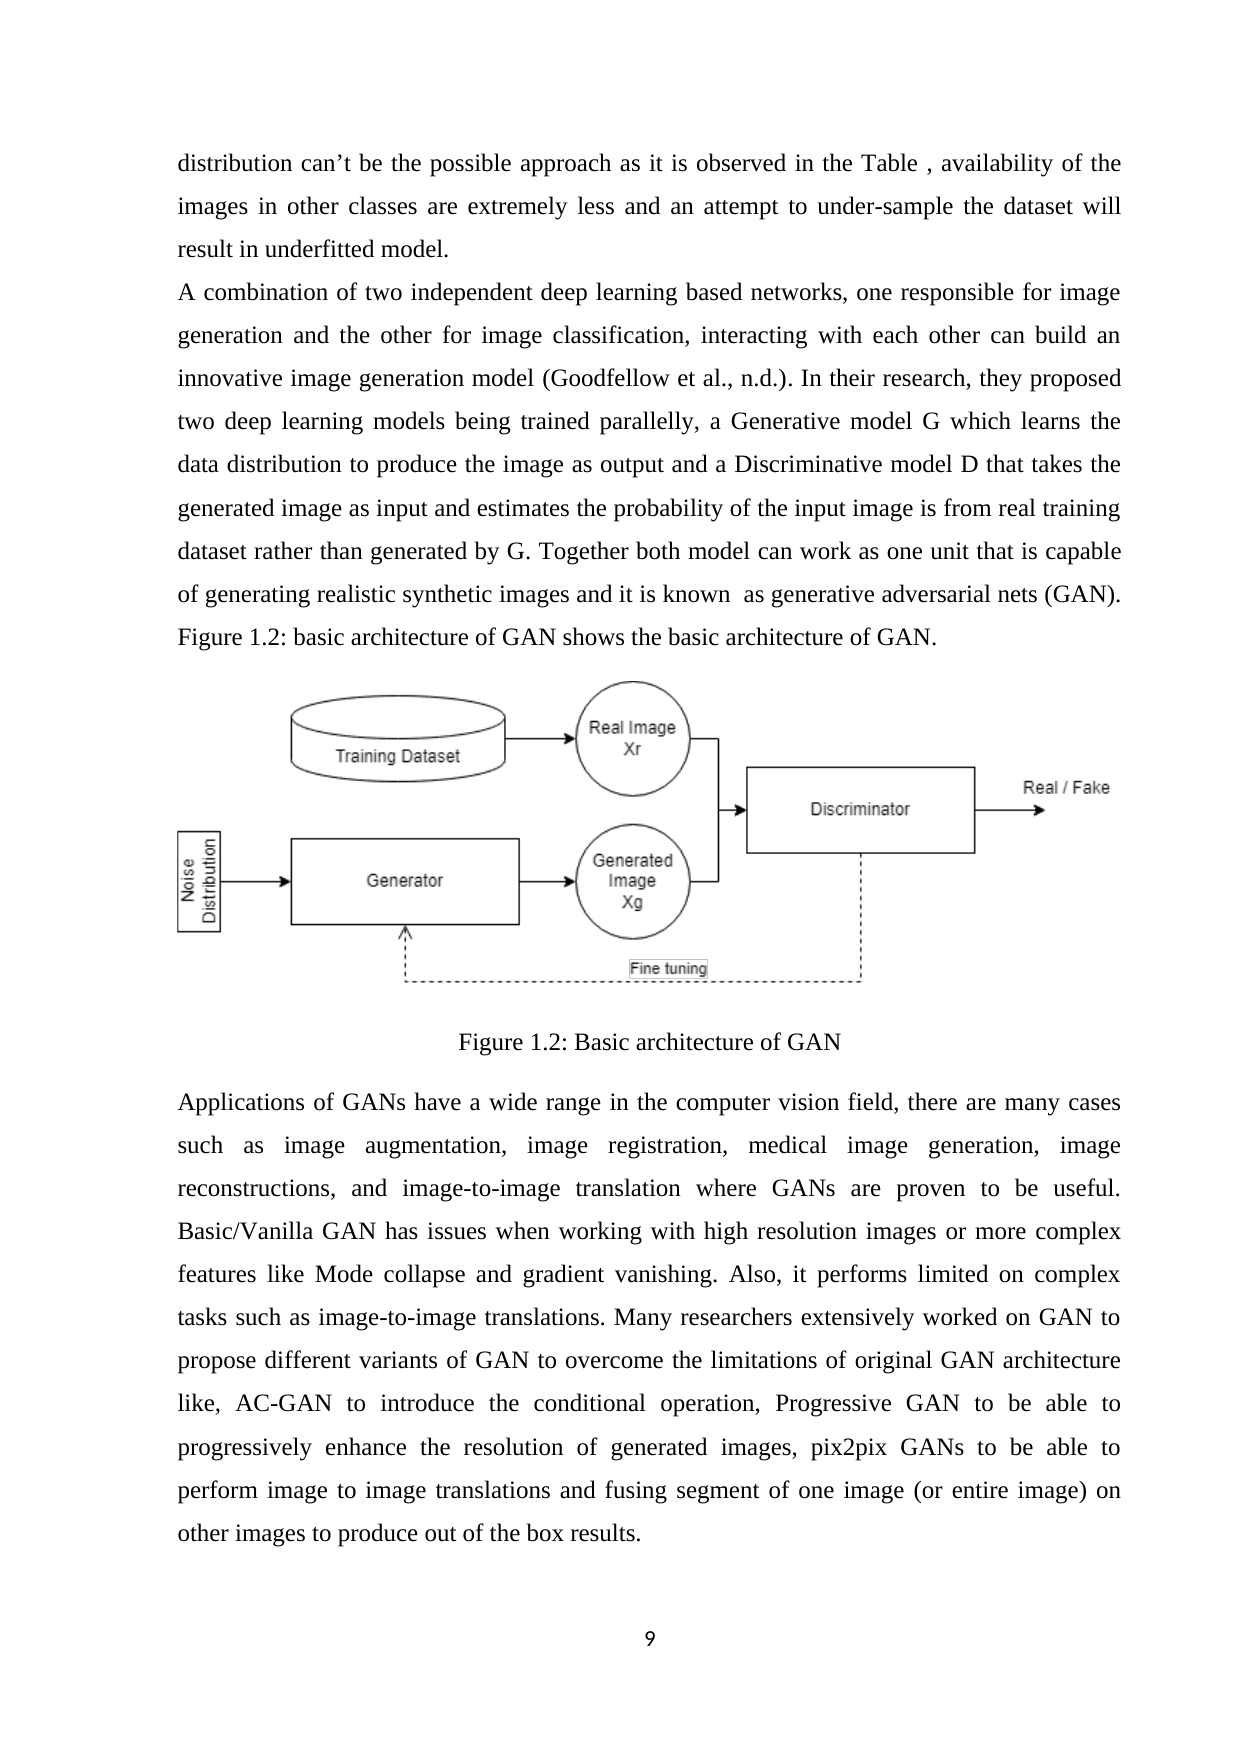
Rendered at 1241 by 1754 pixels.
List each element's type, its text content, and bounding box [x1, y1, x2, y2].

text Applications of GANs have a wide range in the computer vision field, there are many cases such as image augmentation, image registration, medical image generation, image reconstructions, and image-to-image translation where GANs are proven to be useful. Basic/Vanilla GAN has issues when working with high resolution images or more complex features like Mode collapse and gradient vanishing. Also, it performs limited on complex tasks such as image-to-image translations. Many researchers extensively worked on GAN to propose different variants of GAN to overcome the limitations of original GAN architecture like, AC-GAN to introduce the conditional operation, Progressive GAN to be able to progressively enhance the resolution of generated images, pix2pix GANs to be able to perform image to image translations and fusing segment of one image (or entire image) on other images to produce out of the box results. [177, 1087, 1122, 1547]
text A combination of two independent deep learning based networks, one responsible for image generation and the other for image classification, interacting with each other can build an innovative image generation model . In their research, they proposed two deep learning models being trained parallelly, a Generative model G which learns the data distribution to produce the image as output and a Discriminative model D that takes the generated image as input and estimates the probability of the input image is from real training dataset rather than generated by G. Together both model can work as one unit that is capable of generating realistic synthetic images and it is known as generative adversarial nets (GAN). Figure 1.2: basic architecture of GAN shows the basic architecture of GAN. [177, 277, 1122, 651]
text Figure 1.2: Basic architecture of GAN [177, 1027, 1122, 1056]
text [177, 148, 1122, 263]
picture [177, 681, 1118, 997]
